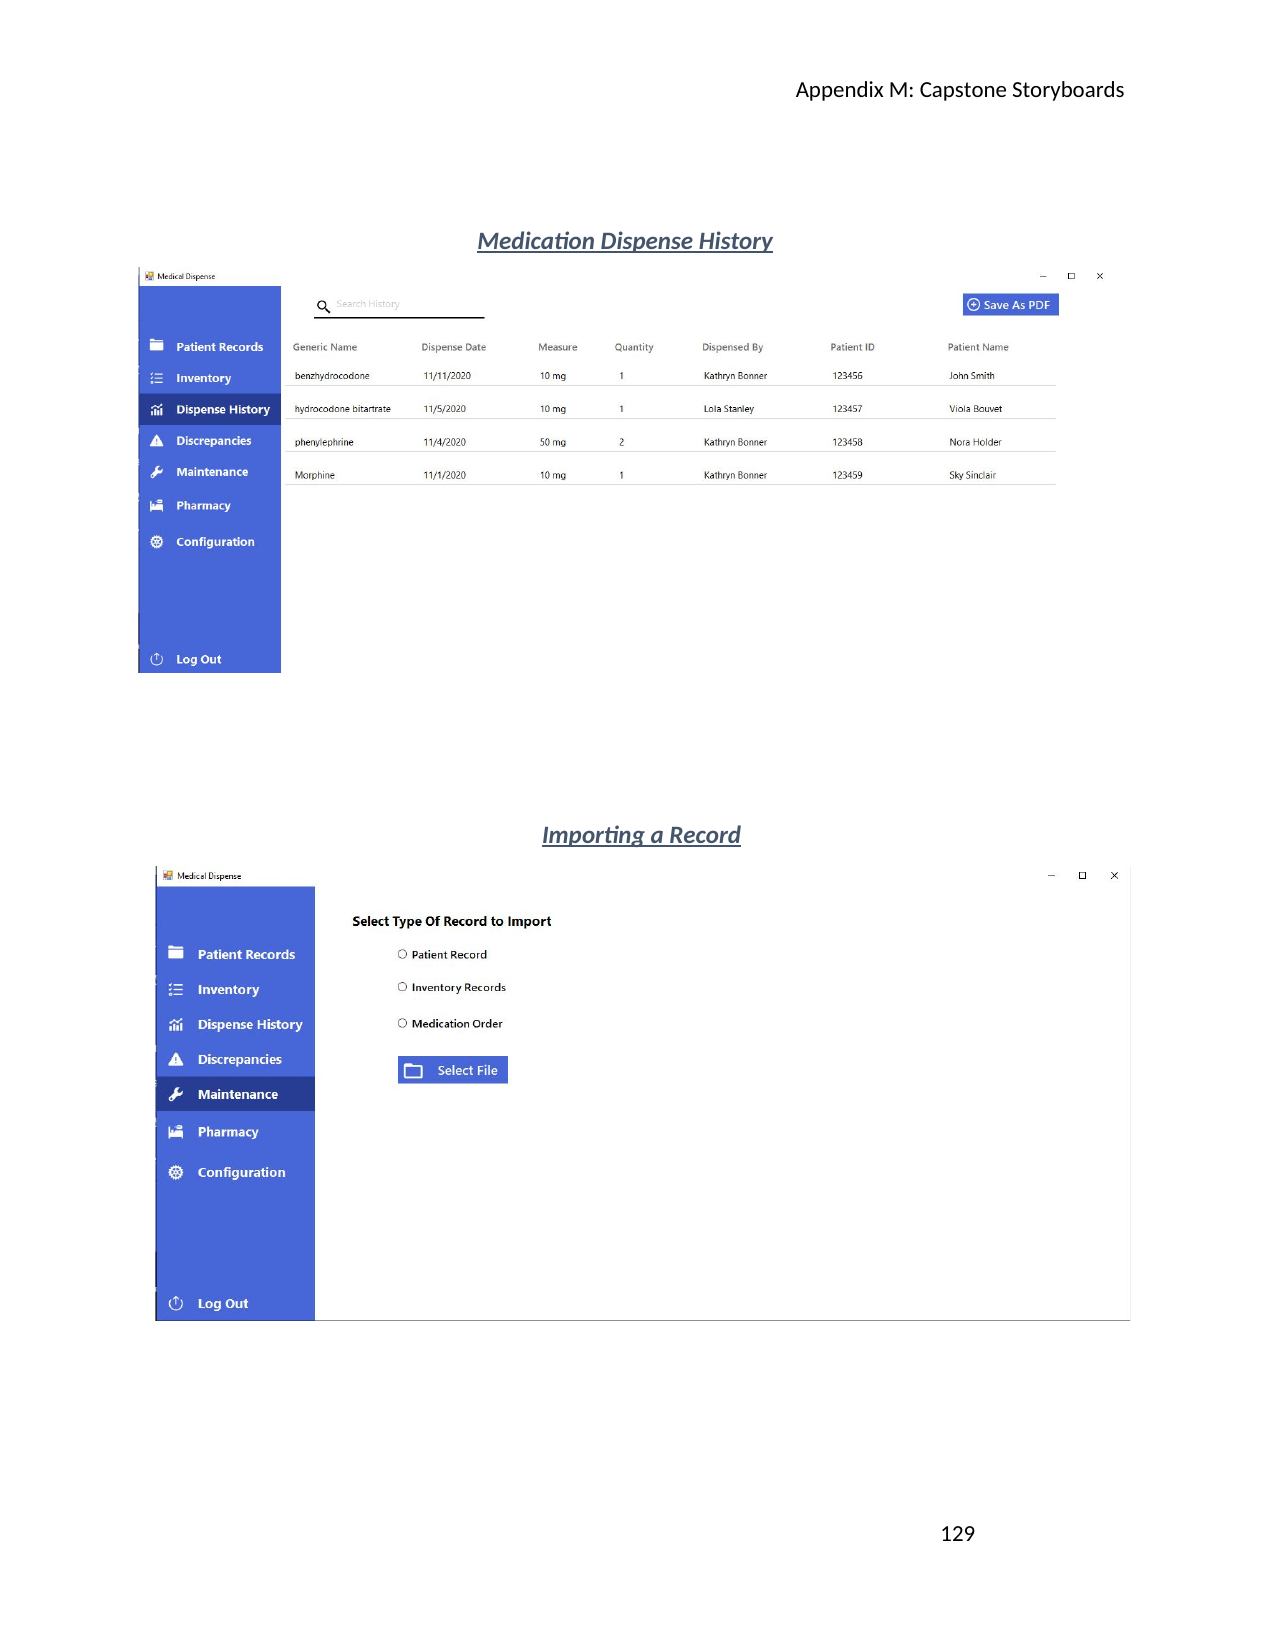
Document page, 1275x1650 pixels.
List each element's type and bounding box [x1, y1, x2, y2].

picture [138, 267, 1114, 673]
picture [155, 866, 1131, 1321]
